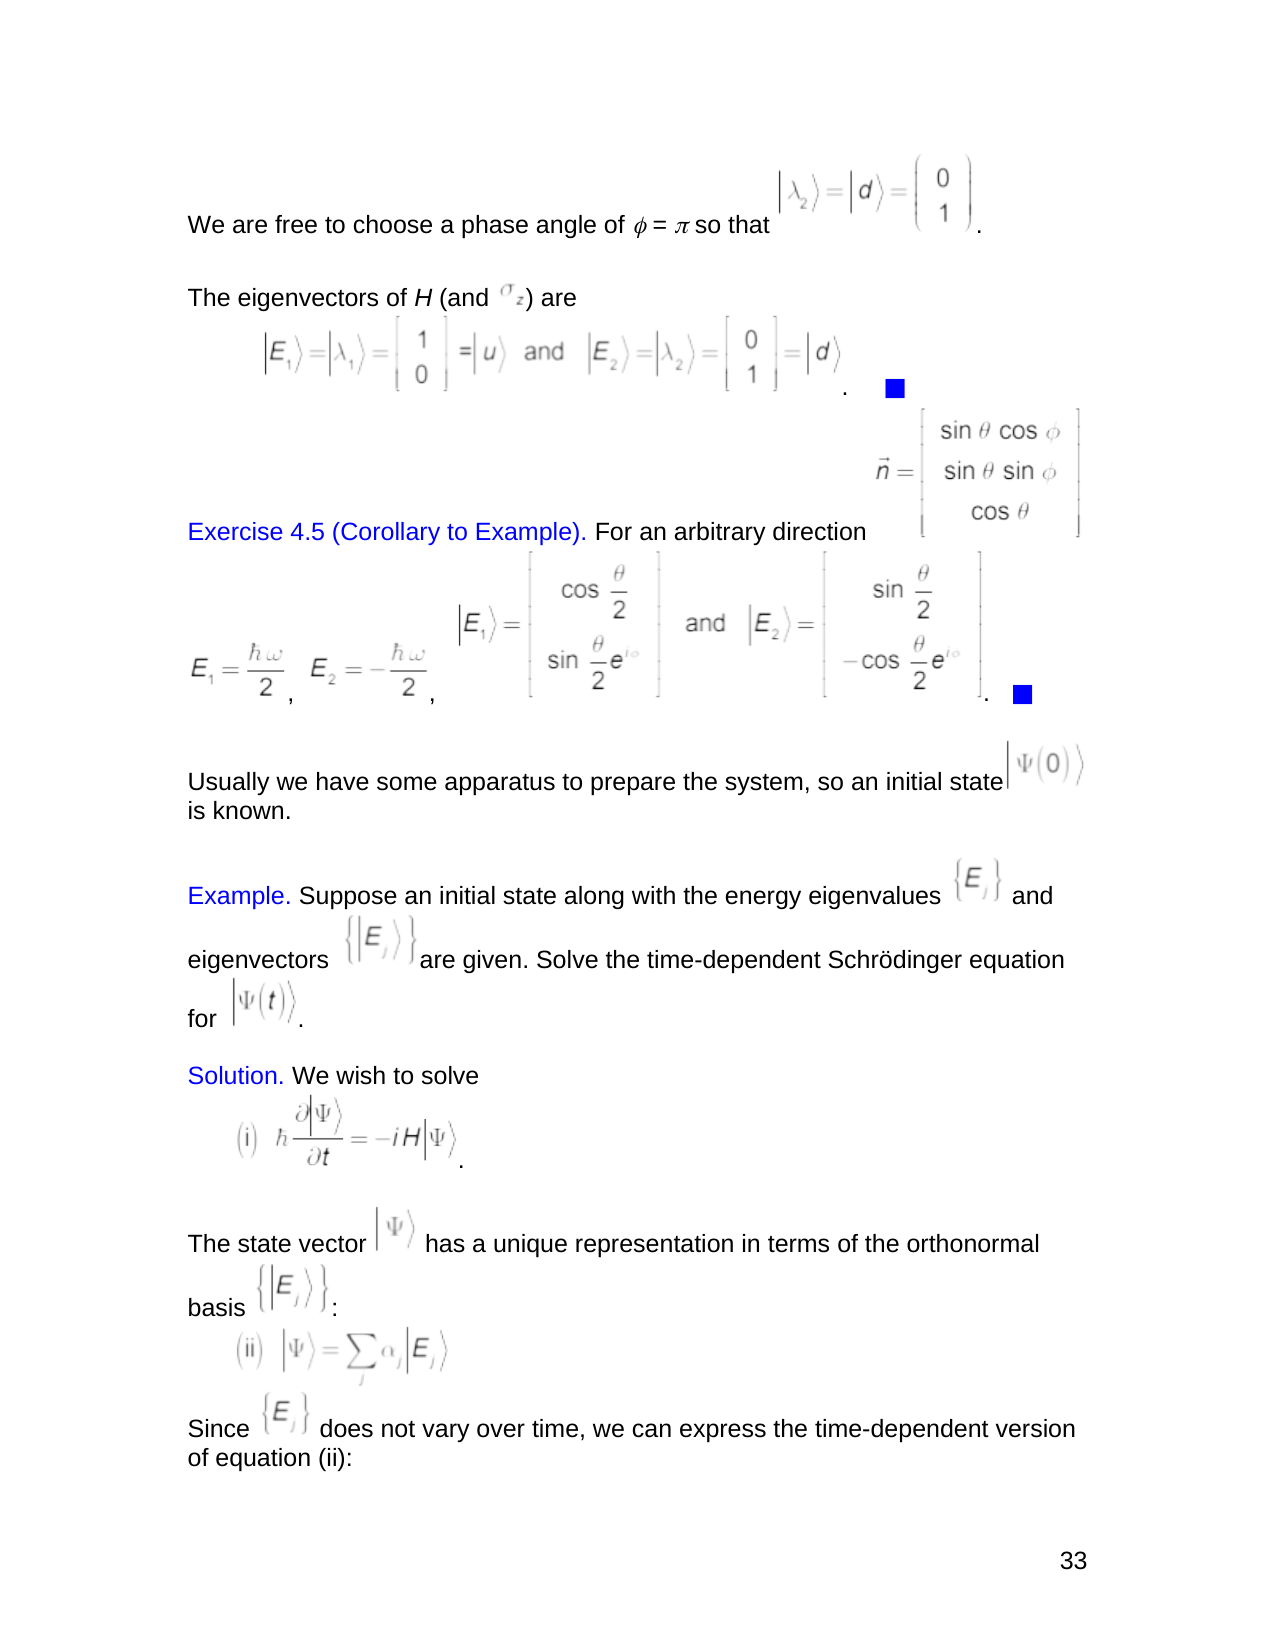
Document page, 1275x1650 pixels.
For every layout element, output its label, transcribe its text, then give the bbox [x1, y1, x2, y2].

text Exercise 4.5 (Corollary to Example). For an arbitrary direction [187, 402, 1087, 546]
text We are free to choose a phase angle of  =  so that . [187, 150, 1087, 238]
text . ■ [187, 312, 1087, 402]
text , , . ■ [187, 546, 1087, 708]
text Usually we have some apparatus to prepare the system, so an initial stateis known. [187, 737, 1087, 825]
text Example. Suppose an initial state along with the energy eigenvalues and eigenvectors are given. Solve the time-dependent Schrödinger equation for . [187, 854, 1087, 1033]
text The eigenvectors of H (and ) are [187, 267, 1087, 312]
text The state vector has a unique representation in terms of the orthonormal basis : [187, 1202, 1087, 1322]
text Solution. We wish to solve [187, 1061, 1087, 1090]
text . [187, 1090, 1087, 1174]
text Since does not vary over time, we can express the time-dependent version of equation (ii): [187, 1387, 1087, 1472]
